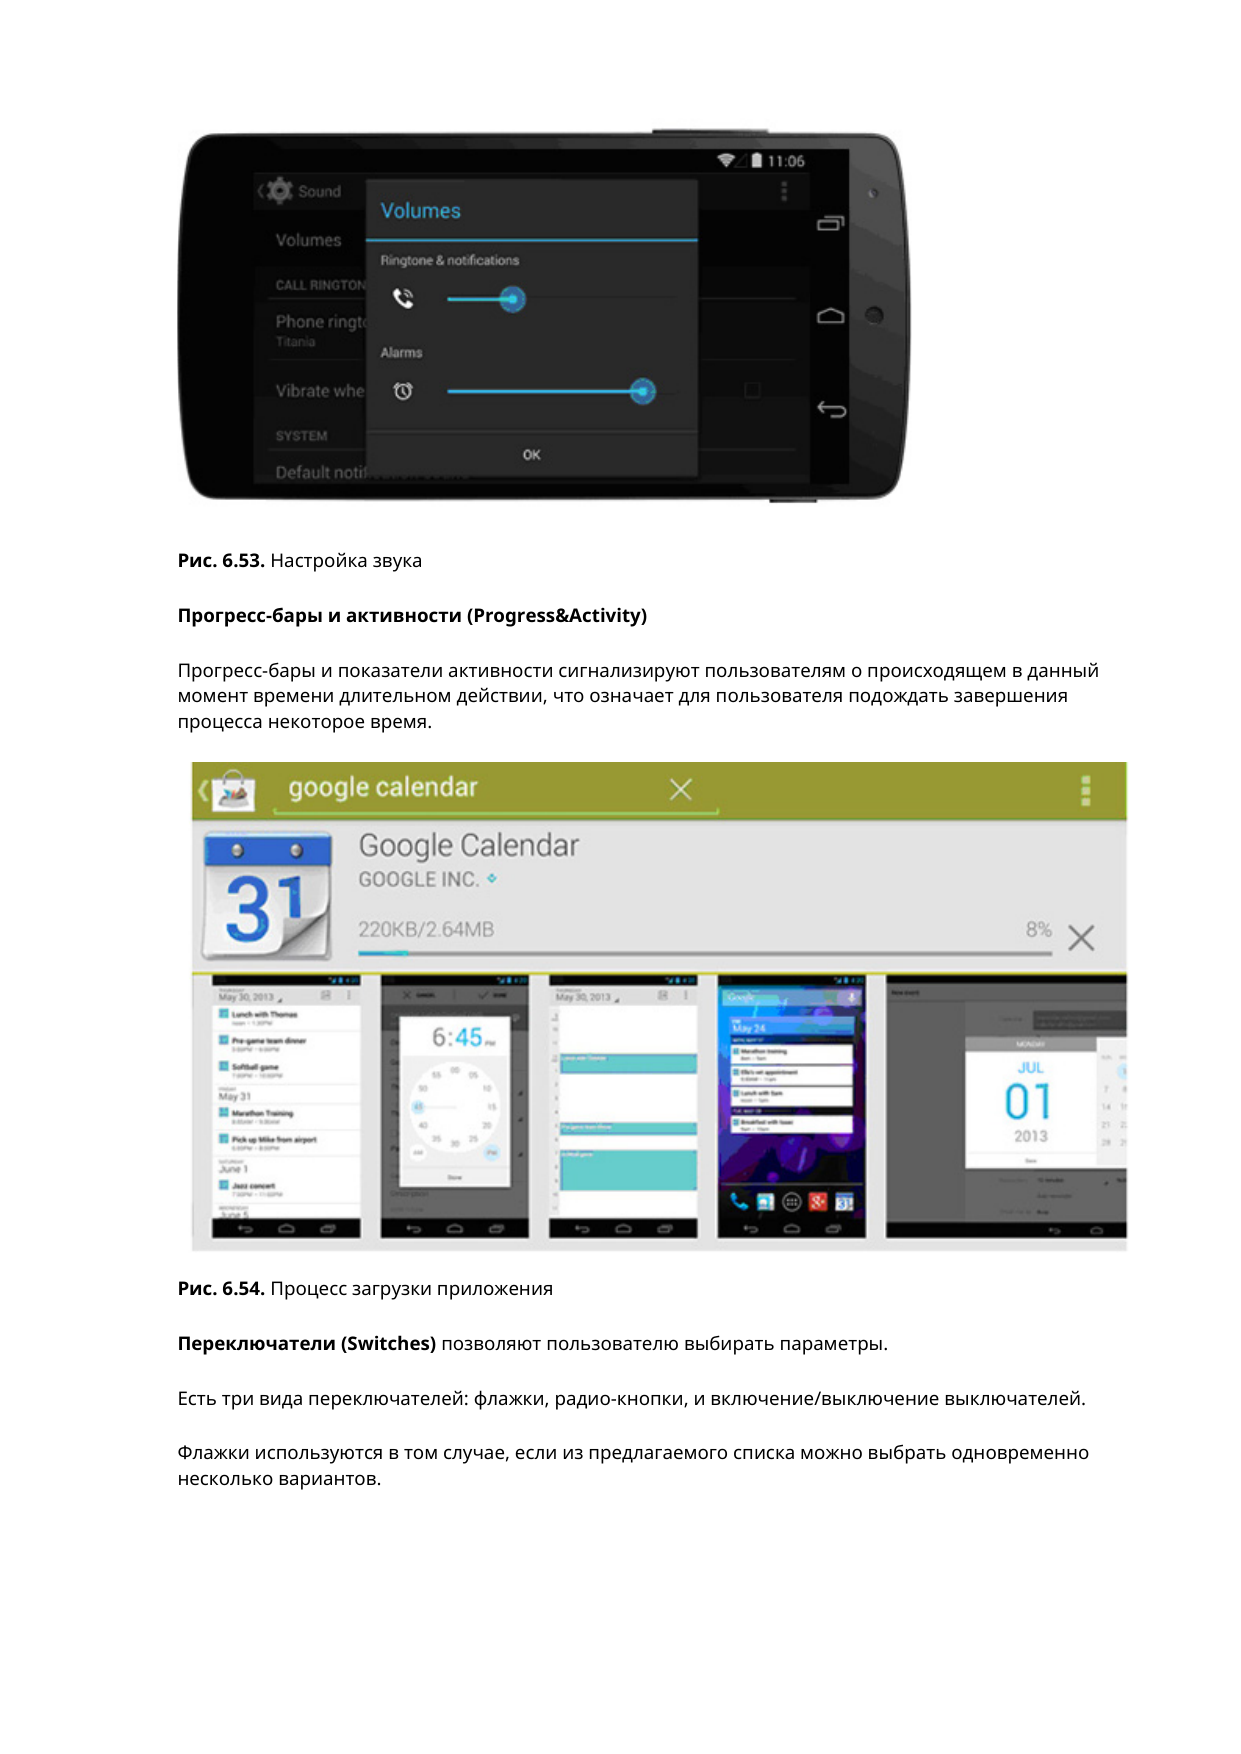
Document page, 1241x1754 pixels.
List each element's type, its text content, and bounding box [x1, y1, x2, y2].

picture [177, 118, 912, 525]
text Прогресс-бары и активности (Progress&Activity) [177, 602, 1152, 628]
text Рис. 6.54. Процесс загрузки приложения [177, 1269, 1152, 1301]
text Рис. 6.53. Настройка звука [177, 541, 1152, 573]
text Прогресс-бары и показатели активности сигнализируют пользователям о происходящем в данный момент времени длительном действии, что означает для пользователя подождать завершения процесса некоторое время. [177, 657, 1152, 733]
picture [177, 762, 1147, 1253]
text Есть три вида переключателей: флажки, радио-кнопки, и включение/выключение выключателей. [177, 1385, 1152, 1411]
text Флажки используются в том случае, если из предлагаемого списка можно выбрать одновременно несколько вариантов. [177, 1440, 1152, 1491]
text Переключатели (Switches) позволяют пользователю выбирать параметры. [177, 1330, 1152, 1356]
